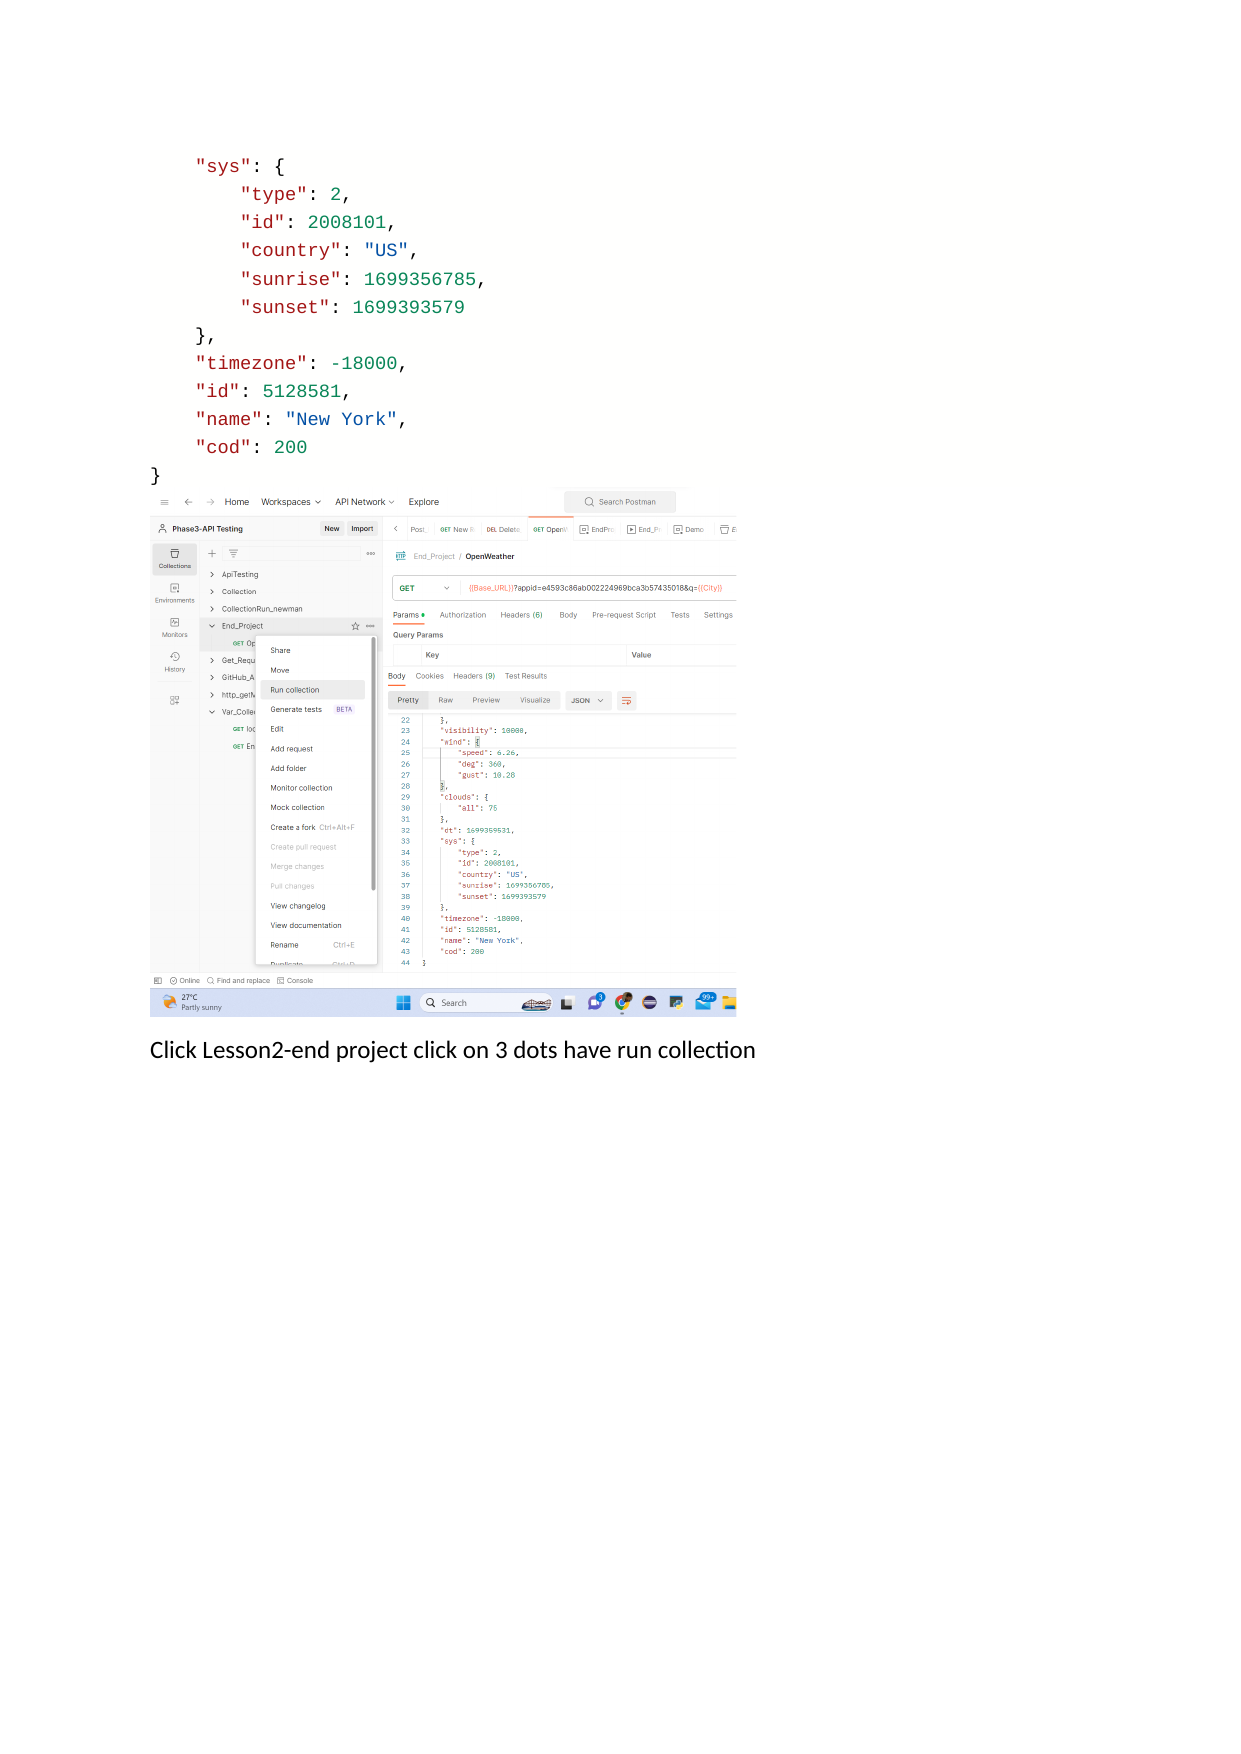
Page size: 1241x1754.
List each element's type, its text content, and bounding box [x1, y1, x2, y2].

text } [150, 459, 1090, 487]
text }, [150, 319, 1090, 347]
text Click Lesson2-end project click on 3 dots have run collection [150, 1035, 1090, 1065]
text "sunrise": 1699356785, [150, 262, 1090, 291]
text "type": 2, [150, 178, 1090, 206]
text "cod": 200 [150, 431, 1090, 459]
text "sys": { [150, 150, 1090, 178]
picture [150, 487, 737, 1017]
text "name": "New York", [150, 403, 1090, 431]
text "timezone": -18000, [150, 347, 1090, 375]
text "id": 2008101, [150, 206, 1090, 234]
text "country": "US", [150, 234, 1090, 262]
text "id": 5128581, [150, 375, 1090, 403]
text "sunset": 1699393579 [150, 291, 1090, 319]
